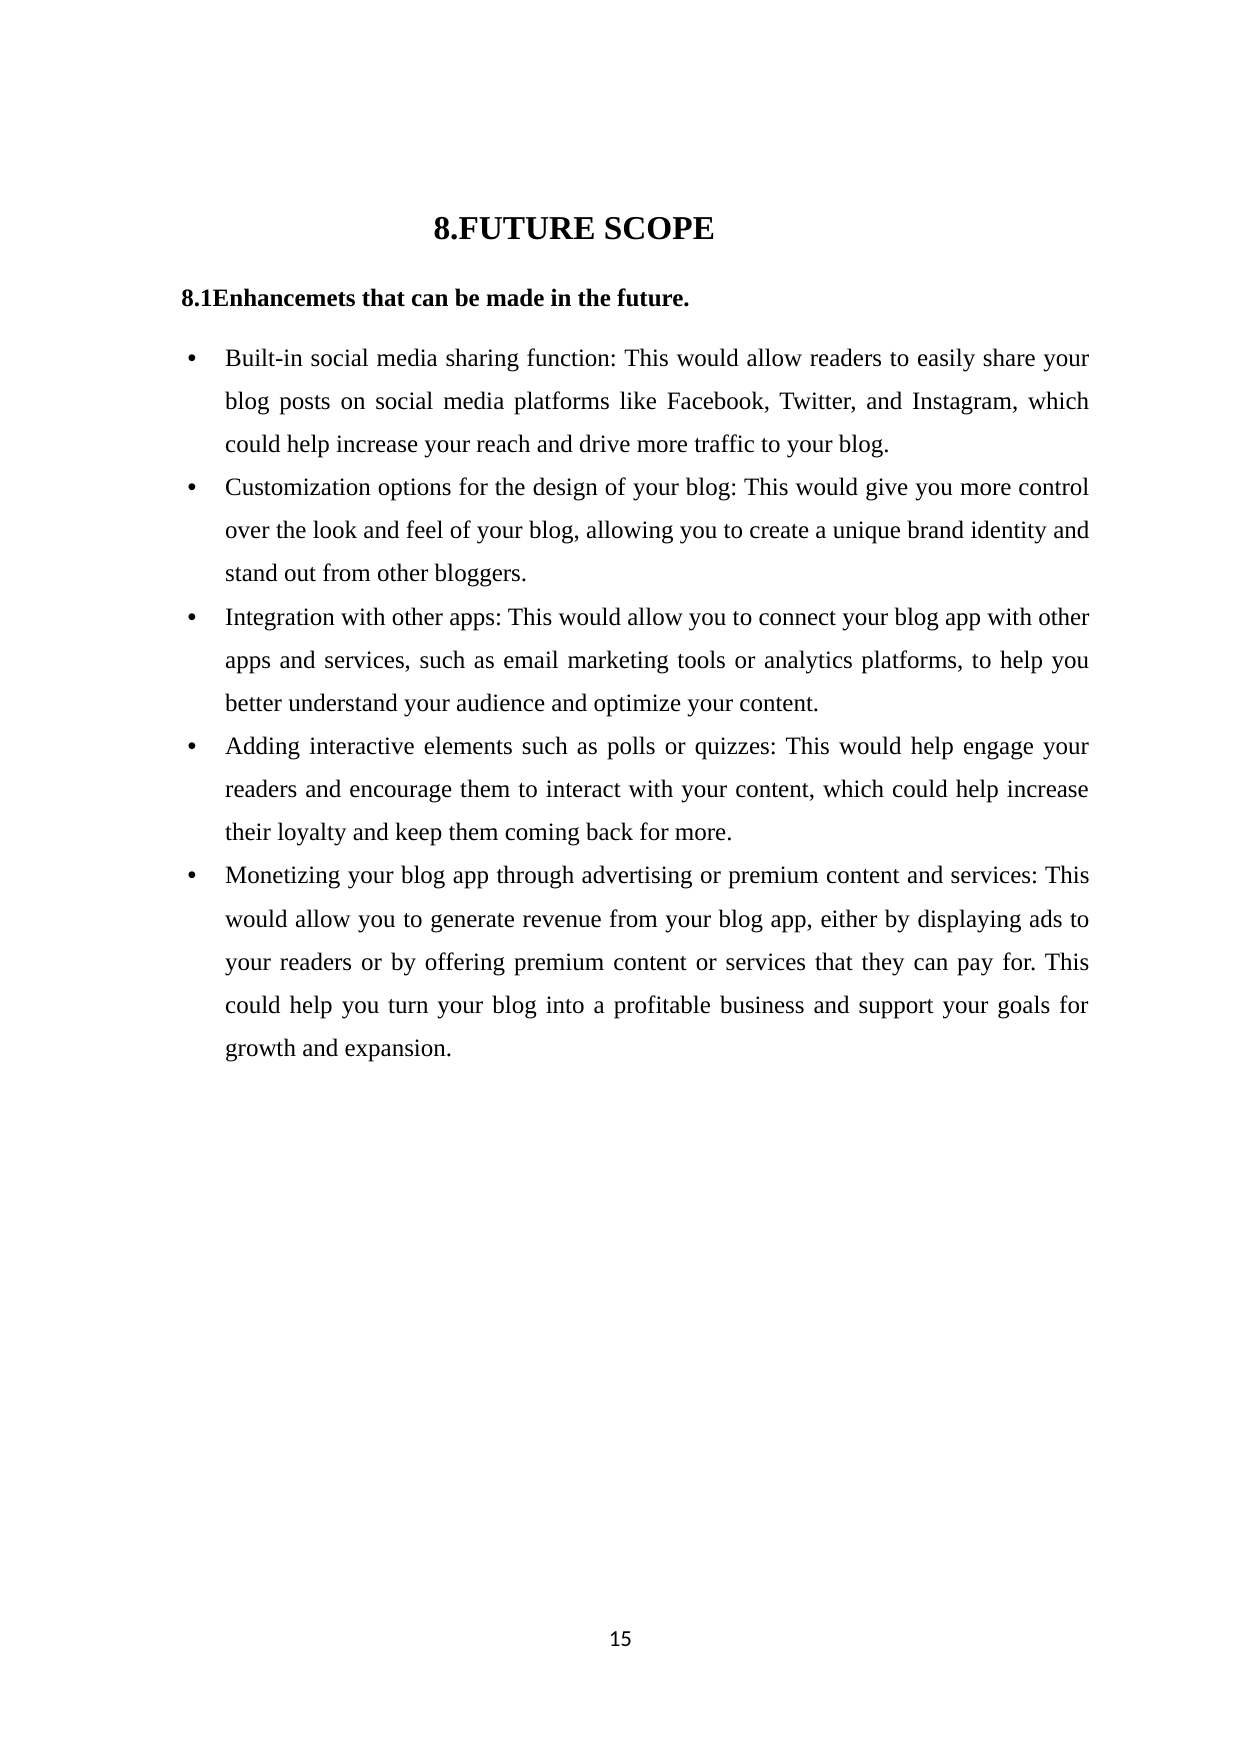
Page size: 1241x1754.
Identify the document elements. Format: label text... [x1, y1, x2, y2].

list Built-in social media sharing function: This would allow readers to easily share your blog posts on social media platforms like Facebook, Twitter, and Instagram, which could help increase your reach and drive more traffic to your blog. [187, 343, 1090, 458]
text 8.FUTURE SCOPE [150, 209, 1090, 247]
text 8.1Enhancemets that can be made in the future. [150, 283, 1090, 312]
list Adding interactive elements such as polls or quizzes: This would help engage your readers and encourage them to interact with your content, which could help increase their loyalty and keep them coming back for more. [187, 731, 1090, 846]
list Customization options for the design of your blog: This would give you more control over the look and feel of your blog, allowing you to create a unique brand identity and stand out from other bloggers. [187, 472, 1090, 587]
list Integration with other apps: This would allow you to connect your blog app with other apps and services, such as email marketing tools or analytics platforms, to help you better understand your audience and optimize your content. [187, 602, 1090, 717]
list Monetizing your blog app through advertising or premium content and services: This would allow you to generate revenue from your blog app, either by displaying ads to your readers or by offering premium content or services that they can pay for. This could help you turn your blog into a profitable business and support your goals for growth and expansion. [187, 861, 1090, 1062]
